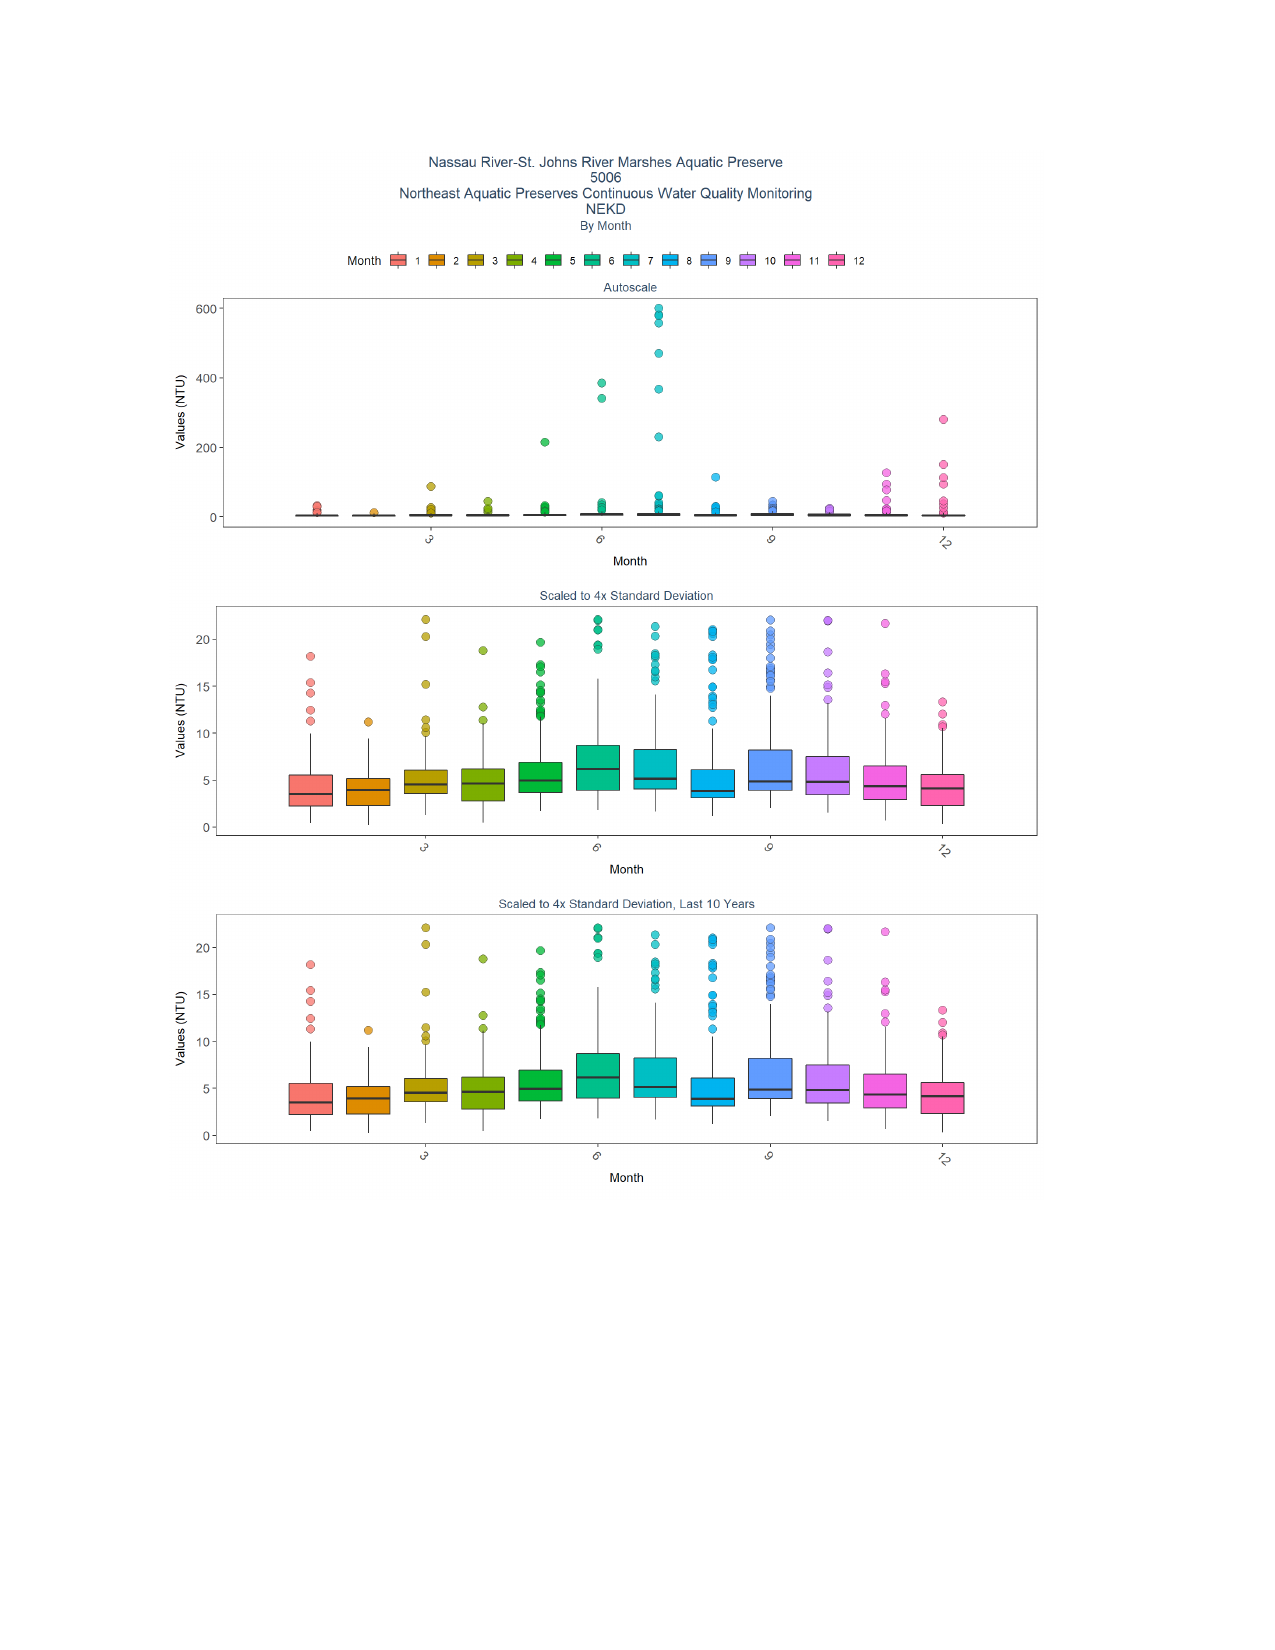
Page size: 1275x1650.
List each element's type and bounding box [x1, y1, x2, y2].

picture [168, 150, 1044, 1200]
